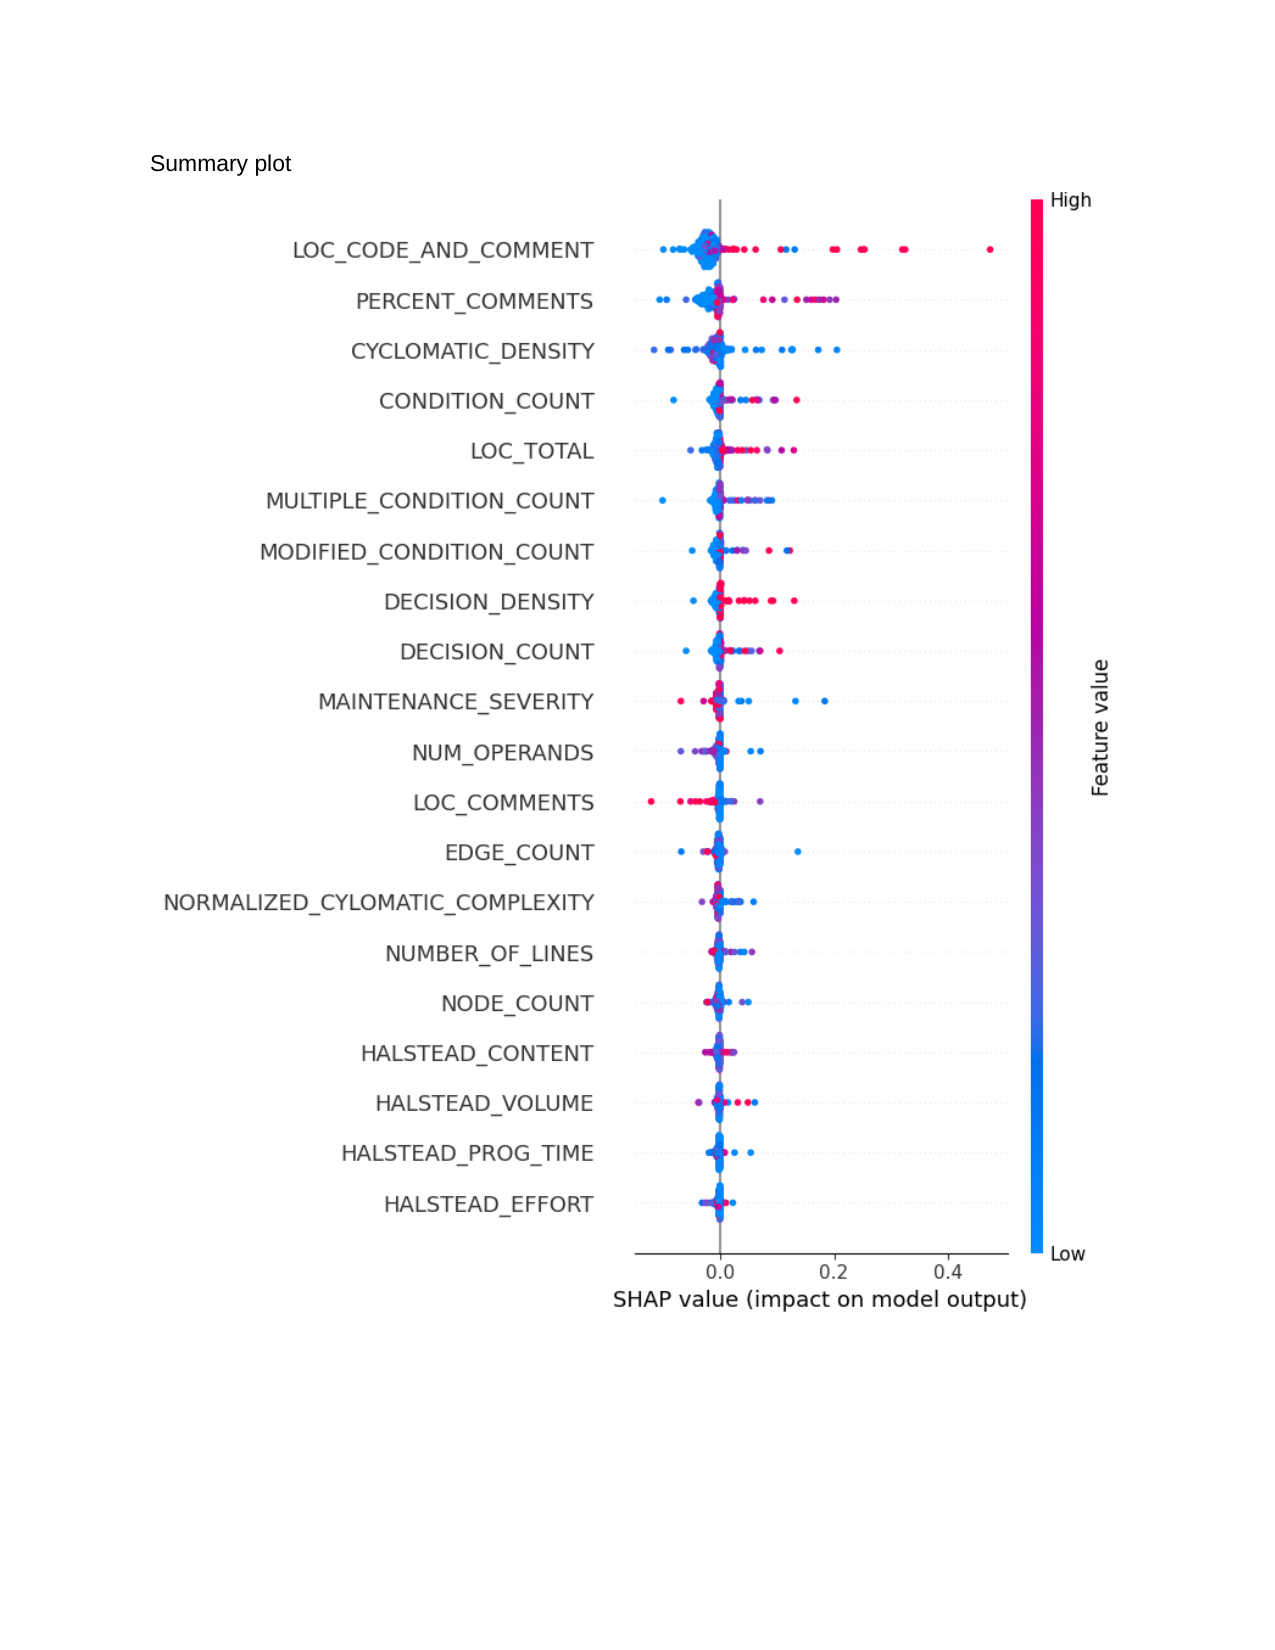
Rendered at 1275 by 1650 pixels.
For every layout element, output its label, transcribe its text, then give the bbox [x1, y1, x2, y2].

text Summary plot [150, 150, 1125, 176]
picture [150, 180, 1125, 1324]
